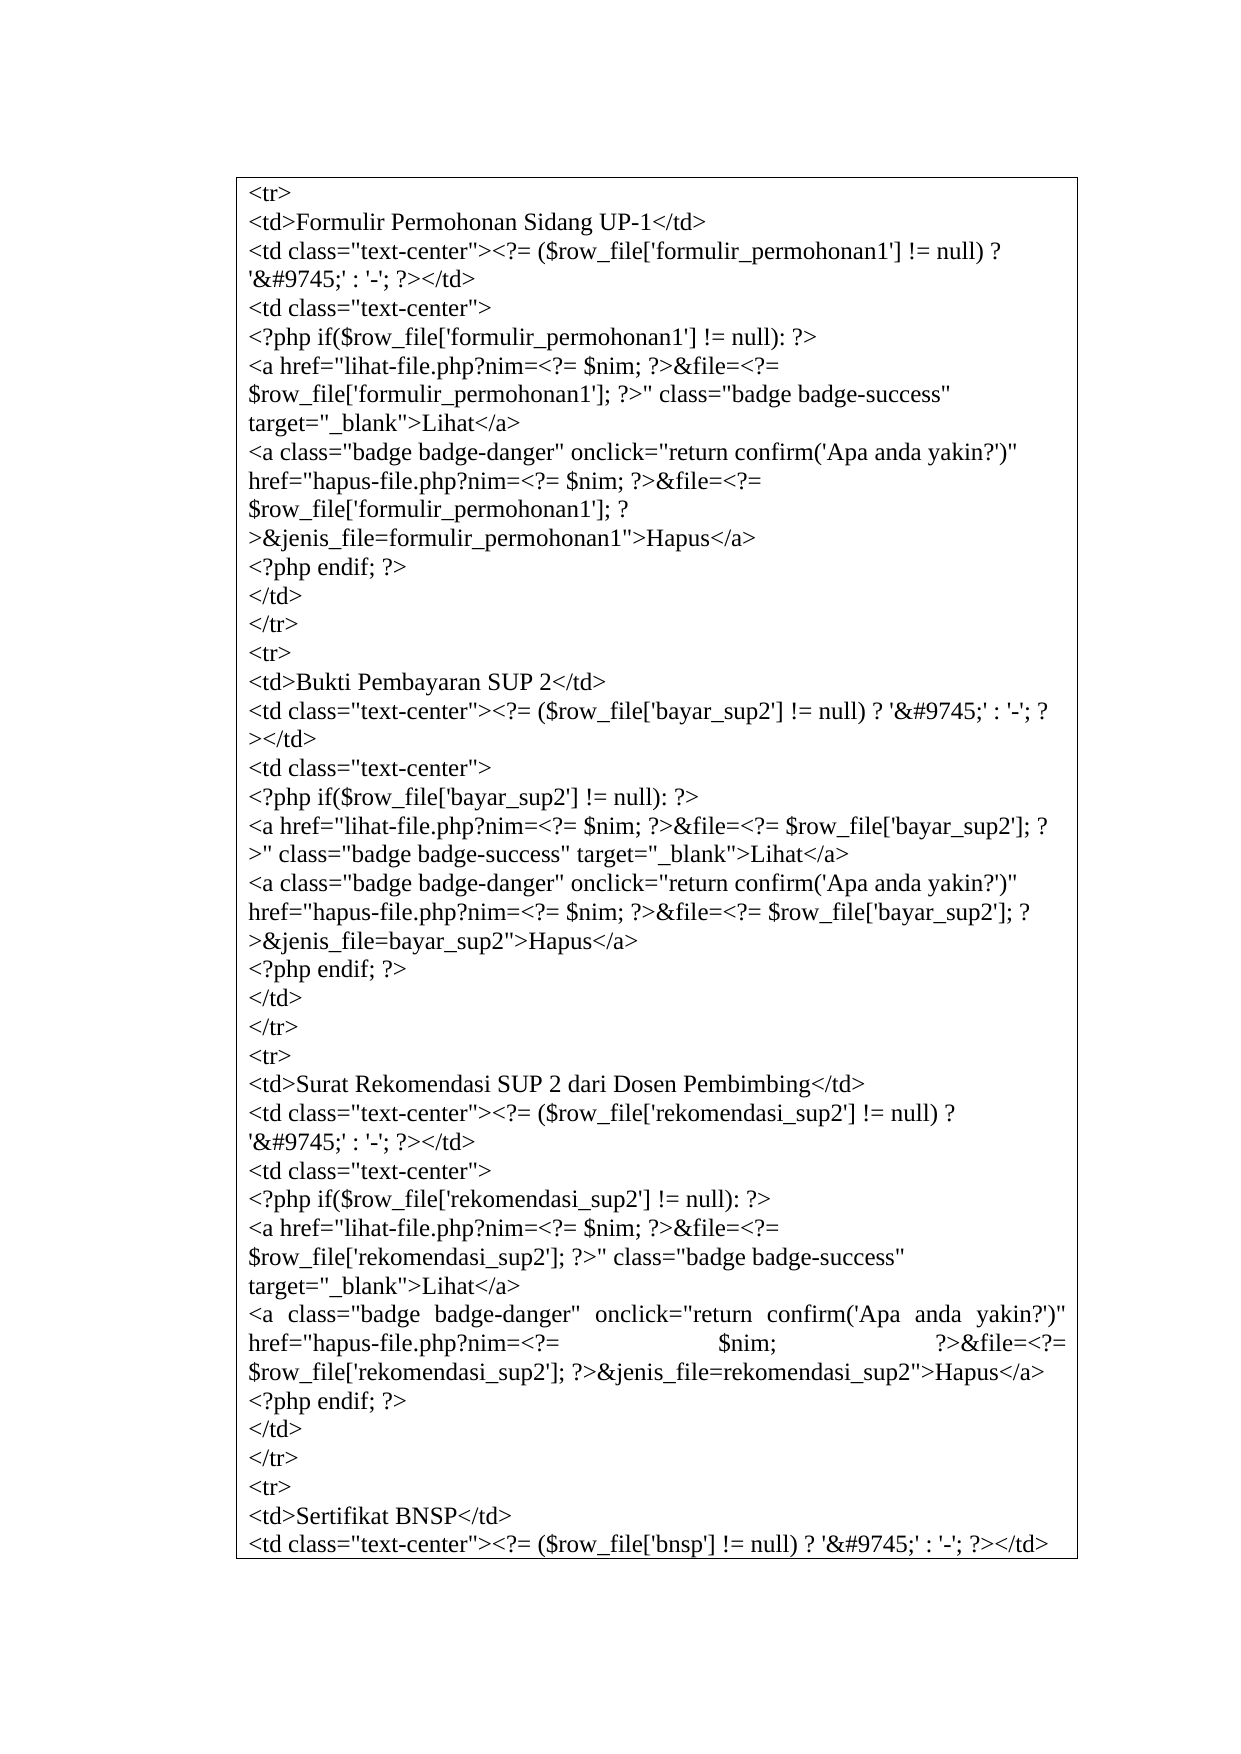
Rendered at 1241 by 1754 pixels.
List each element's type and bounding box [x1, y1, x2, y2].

table_header [237, 178, 1077, 1558]
